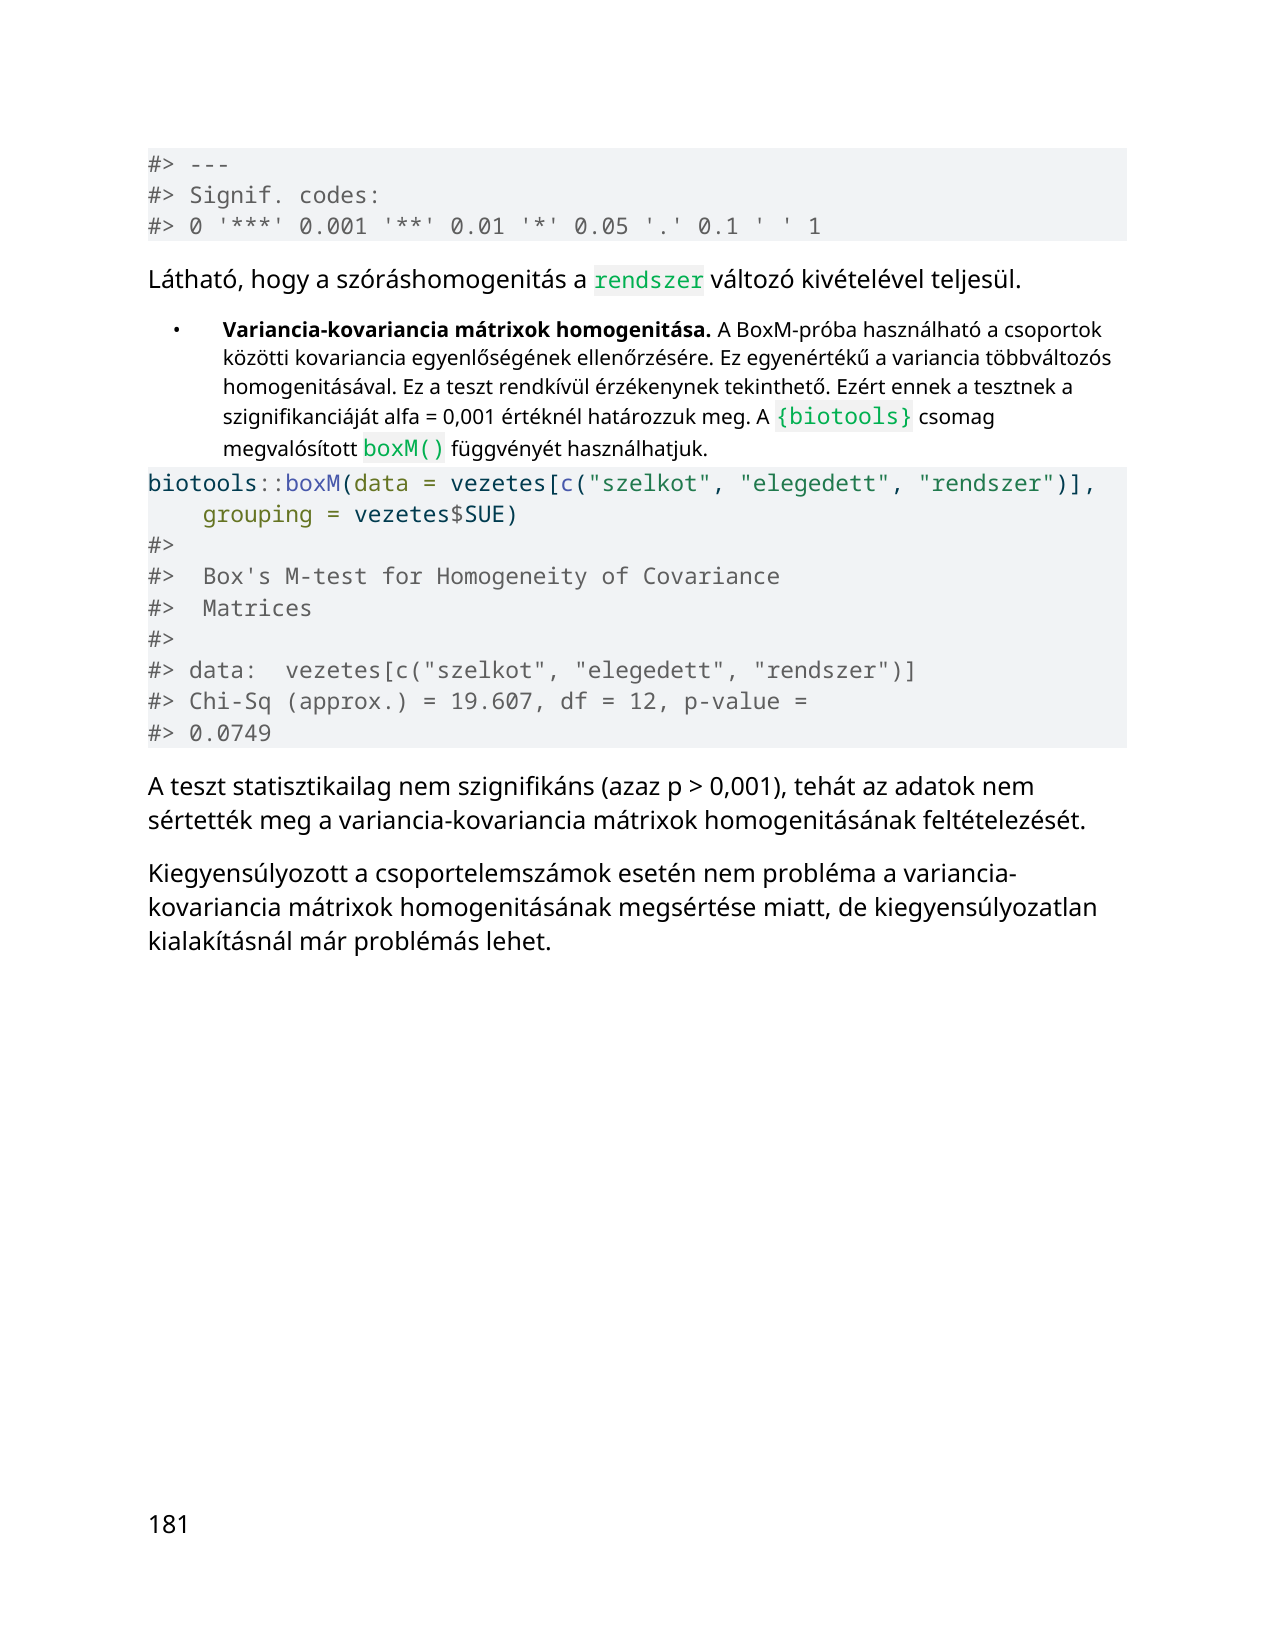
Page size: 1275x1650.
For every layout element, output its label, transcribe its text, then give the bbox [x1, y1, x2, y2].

text A teszt statisztikailag nem szignifikáns (azaz p > 0,001), tehát az adatok nem sértették meg a variancia-kovariancia mátrixok homogenitásának feltételezését. [148, 769, 1127, 837]
text biotools::boxM(data = vezetes[c("szelkot", "elegedett", "rendszer")], grouping = vezetes$SUE) #> #> Box's M-test for Homogeneity of Covariance #> Matrices #> #> data: vezetes[c("szelkot", "elegedett", "rendszer")] #> Chi-Sq (approx.) = 19.607, df = 12, p-value = #> 0.0749 [175, 467, 1127, 748]
text Látható, hogy a szóráshomogenitás a rendszer változó kivételével teljesül. [148, 262, 1127, 296]
text Kiegyensúlyozott a csoportelemszámok esetén nem probléma a variancia-kovariancia mátrixok homogenitásának megsértése miatt, de kiegyensúlyozatlan kialakításnál már problémás lehet. [148, 856, 1127, 958]
list Variancia-kovariancia mátrixok homogenitása. A BoxM-próba használható a csoportok közötti kovariancia egyenlőségének ellenőrzésére. Ez egyenértékű a variancia többváltozós homogenitásával. Ez a teszt rendkívül érzékenynek tekinthető. Ezért ennek a tesztnek a szignifikanciáját alfa = 0,001 értéknél határozzuk meg. A {biotools} csomag megvalósított boxM() függvényét használhatjuk. [173, 315, 1127, 463]
